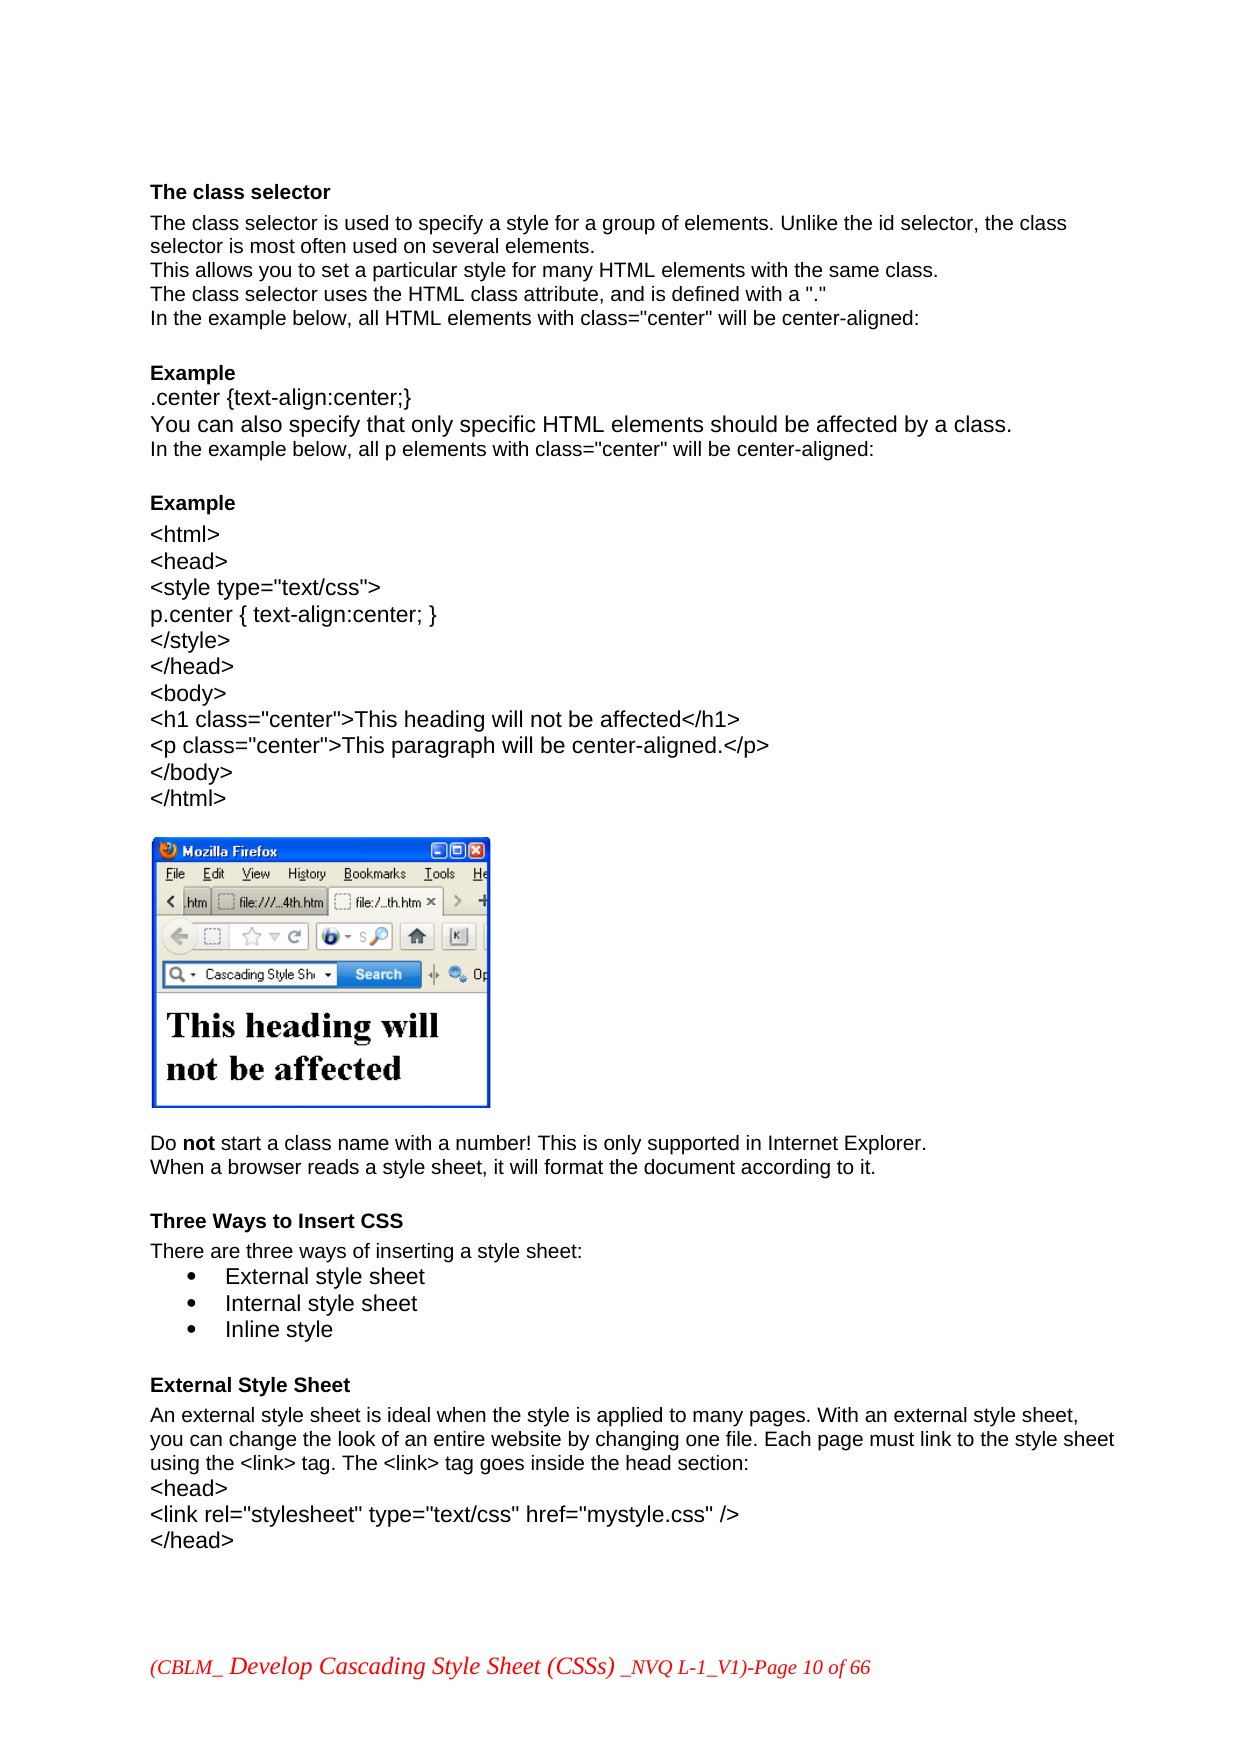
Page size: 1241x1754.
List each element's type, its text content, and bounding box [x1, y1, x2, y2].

text In the example below, all HTML elements with class="center" will be center-aligned: [150, 306, 1116, 330]
text The class selector uses the HTML class attribute, and is defined with a "." [150, 282, 1116, 306]
list Inline style [187, 1316, 1116, 1342]
text Do not start a class name with a number! This is only supported in Internet Explorer. [150, 1131, 1116, 1155]
text <html> [150, 521, 1116, 548]
text This allows you to set a particular style for many HTML elements with the same class. [150, 258, 1116, 282]
text An external style sheet is ideal when the style is applied to many pages. With an external style sheet, you can change the look of an entire website by changing one file. Each page must link to the style sheet using the <link> tag. The <link> tag goes inside the head section: [150, 1403, 1116, 1475]
text There are three ways of inserting a style sheet: [150, 1239, 1116, 1263]
text </style> [150, 627, 1116, 653]
list Internal style sheet [187, 1290, 1116, 1316]
text The class selector is used to specify a style for a group of elements. Unlike the id selector, the class selector is most often used on several elements. [150, 210, 1116, 258]
text <h1 class="center">This heading will not be affected</h1> [150, 706, 1116, 732]
subtitle Example [150, 360, 1116, 384]
text .center {text-align:center;} [150, 384, 1116, 411]
text In the example below, all p elements with class="center" will be center-aligned: [150, 437, 1116, 461]
subtitle External Style Sheet [150, 1373, 1116, 1397]
text </html> [150, 785, 1116, 811]
text <p class="center">This paragraph will be center-aligned.</p> [150, 732, 1116, 759]
subtitle The class selector [150, 180, 1116, 204]
list External style sheet [187, 1263, 1116, 1290]
text </head> [150, 653, 1116, 679]
text When a browser reads a style sheet, it will format the document according to it. [150, 1155, 1116, 1179]
text <head> [150, 548, 1116, 574]
text </body> [150, 759, 1116, 785]
text p.center { text-align:center; } [150, 601, 1116, 627]
picture [150, 837, 491, 1108]
text <body> [150, 679, 1116, 706]
subtitle Three Ways to Insert CSS [150, 1209, 1116, 1233]
text <head> <link rel="stylesheet" type="text/css" href="mystyle.css" /> </head> [150, 1475, 1116, 1554]
text <style type="text/css"> [150, 574, 1116, 601]
text You can also specify that only specific HTML elements should be affected by a class. [150, 411, 1116, 437]
subtitle Example [150, 491, 1116, 515]
